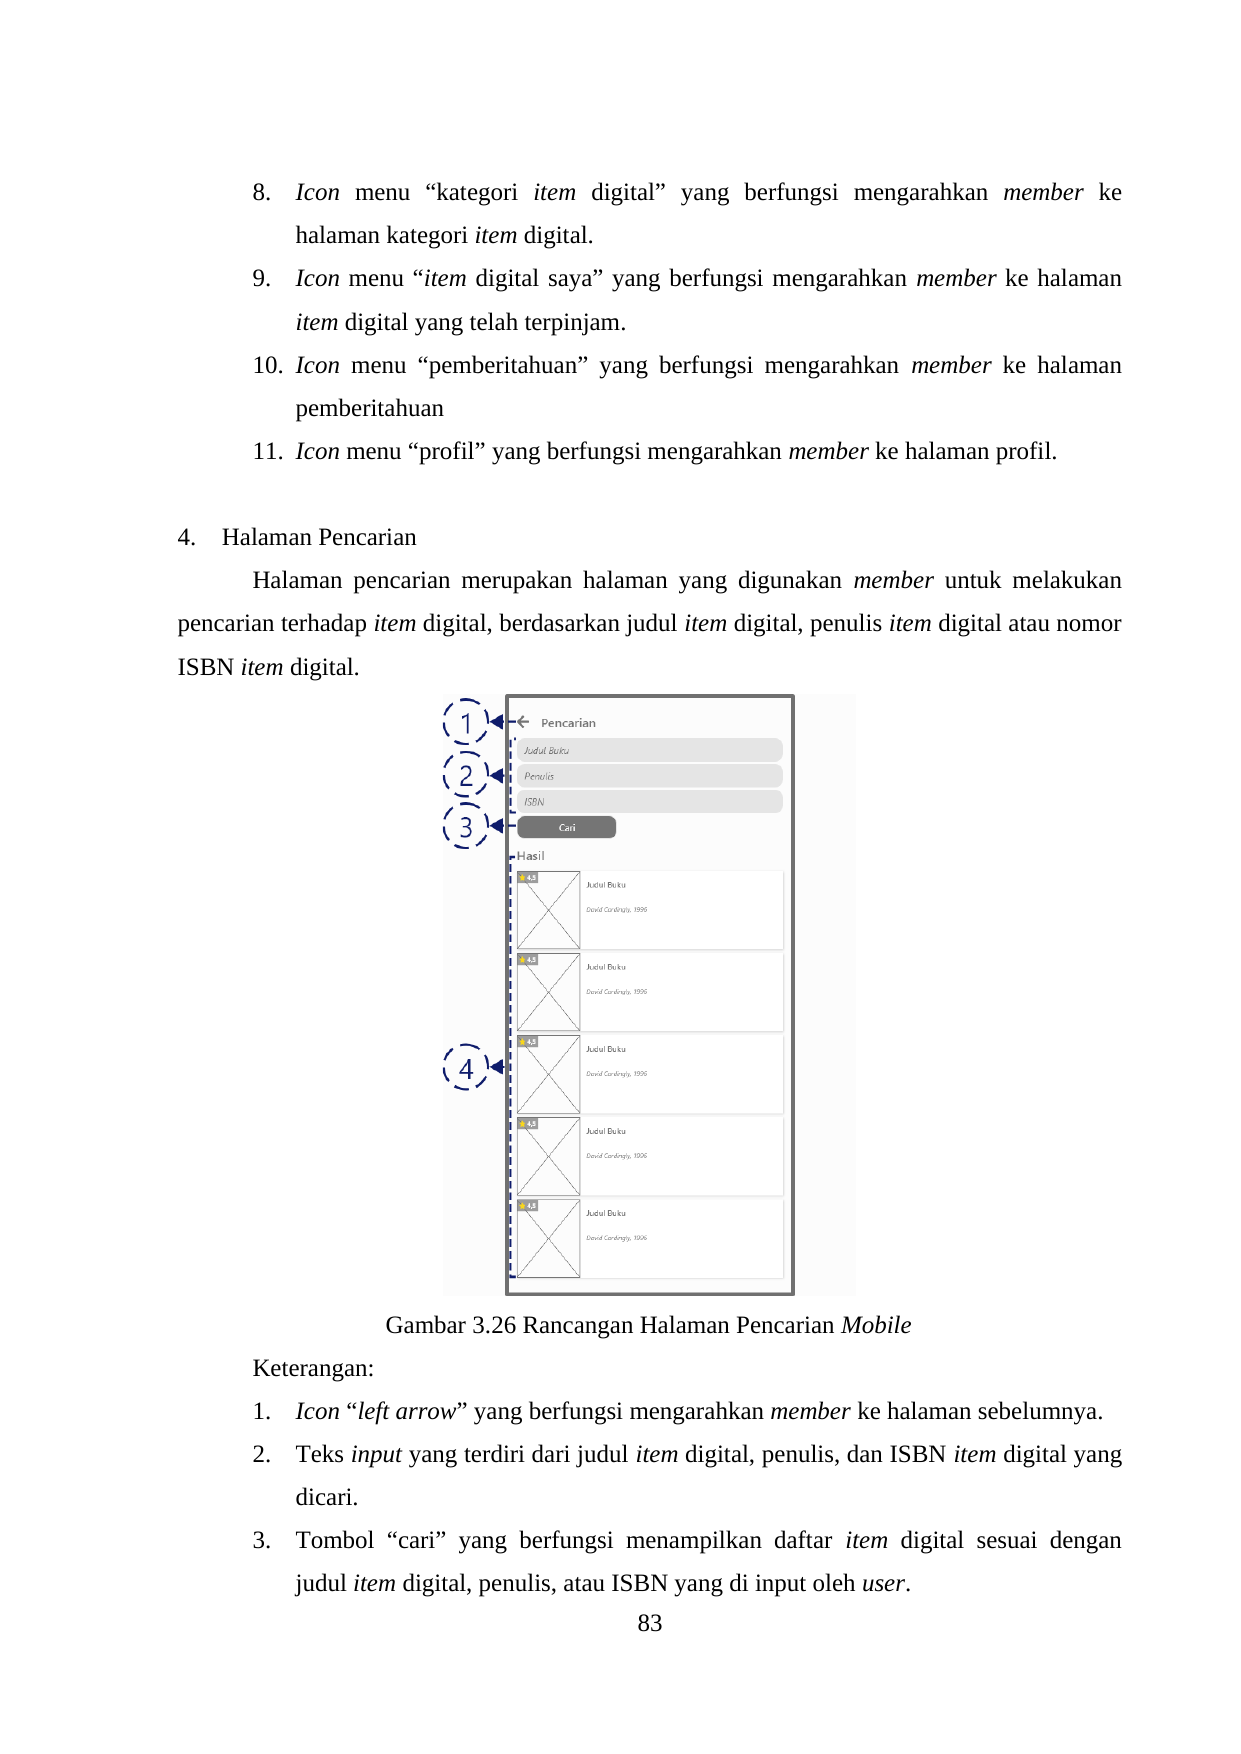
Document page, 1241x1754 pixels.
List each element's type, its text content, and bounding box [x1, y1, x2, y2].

text Keterangan: [177, 1353, 1122, 1382]
list Icon menu “kategori item digital” yang berfungsi mengarahkan member ke halaman kategori item digital. [252, 177, 1122, 249]
list Halaman Pencarian [177, 522, 1122, 551]
list Icon “left arrow” yang berfungsi mengarahkan member ke halaman sebelumnya. [252, 1396, 1122, 1425]
text Gambar 3. Rancangan Halaman Pencarian Mobile [177, 1310, 1122, 1338]
picture [442, 694, 857, 1296]
list Icon menu “pemberitahuan” yang berfungsi mengarahkan member ke halaman pemberitahuan [252, 350, 1122, 422]
list Icon menu “profil” yang berfungsi mengarahkan member ke halaman profil. [252, 436, 1122, 465]
list Tombol “cari” yang berfungsi menampilkan daftar item digital sesuai dengan judul item digital, penulis, atau ISBN yang di input oleh user. [252, 1525, 1122, 1597]
text Halaman pencarian merupakan halaman yang digunakan member untuk melakukan pencarian terhadap item digital, berdasarkan judul item digital, penulis item digital atau nomor ISBN item digital. [177, 565, 1122, 680]
list Icon menu “item digital saya” yang berfungsi mengarahkan member ke halaman item digital yang telah terpinjam. [252, 263, 1122, 335]
list Teks input yang terdiri dari judul item digital, penulis, dan ISBN item digital yang dicari. [252, 1439, 1122, 1511]
